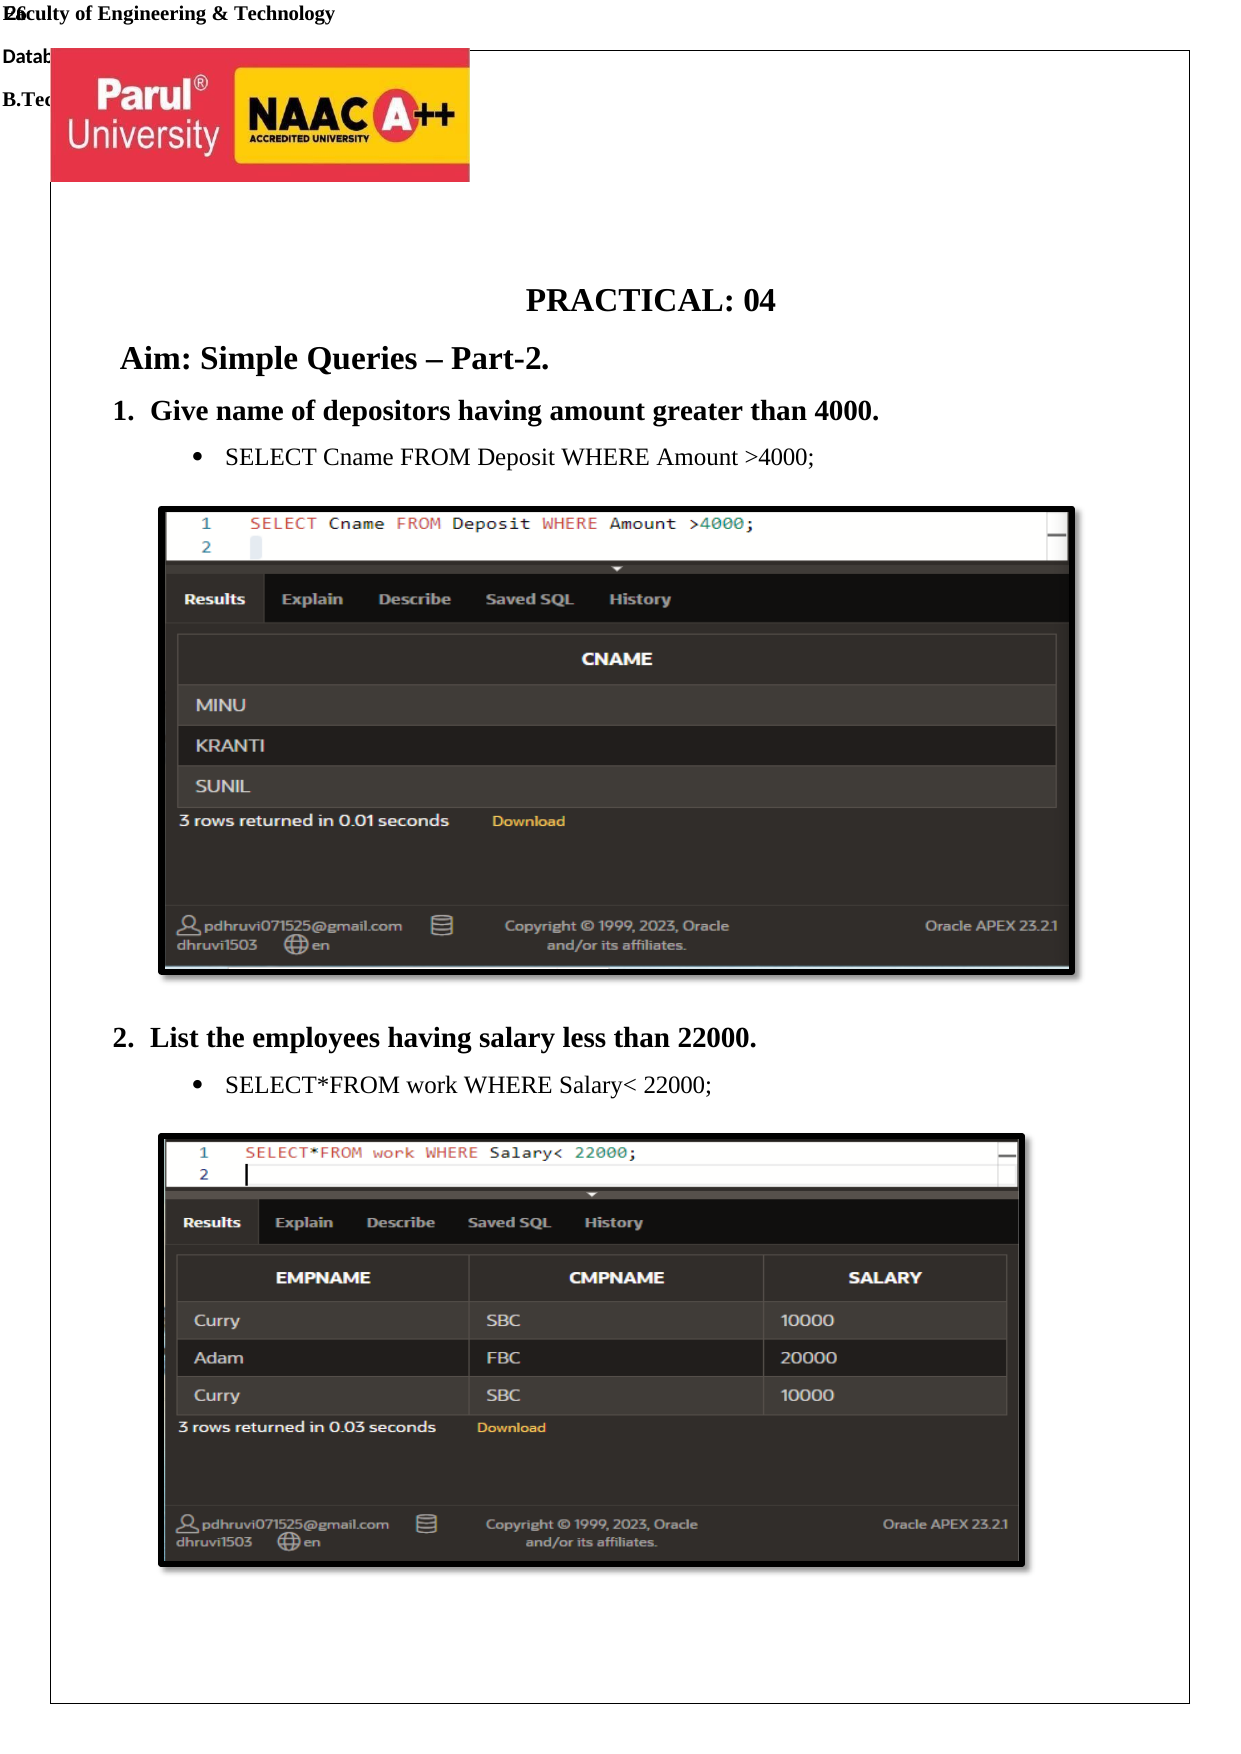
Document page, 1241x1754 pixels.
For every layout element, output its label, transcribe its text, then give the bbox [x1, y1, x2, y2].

list SELECT Cname FROM Deposit WHERE Amount >4000; [193, 442, 1176, 471]
picture [156, 1131, 1036, 1578]
subtitle Give name of depositors having amount greater than 4000. [112, 393, 1176, 426]
subtitle Aim: Simple Queries – Part-2. [119, 338, 1176, 376]
picture [156, 503, 1086, 986]
subtitle List the employees having salary less than 22000. [112, 1020, 1176, 1053]
list SELECT*FROM work WHERE Salary< 22000; [193, 1070, 1176, 1099]
subtitle PRACTICAL: 04 [127, 280, 1175, 318]
picture [50, 48, 470, 182]
